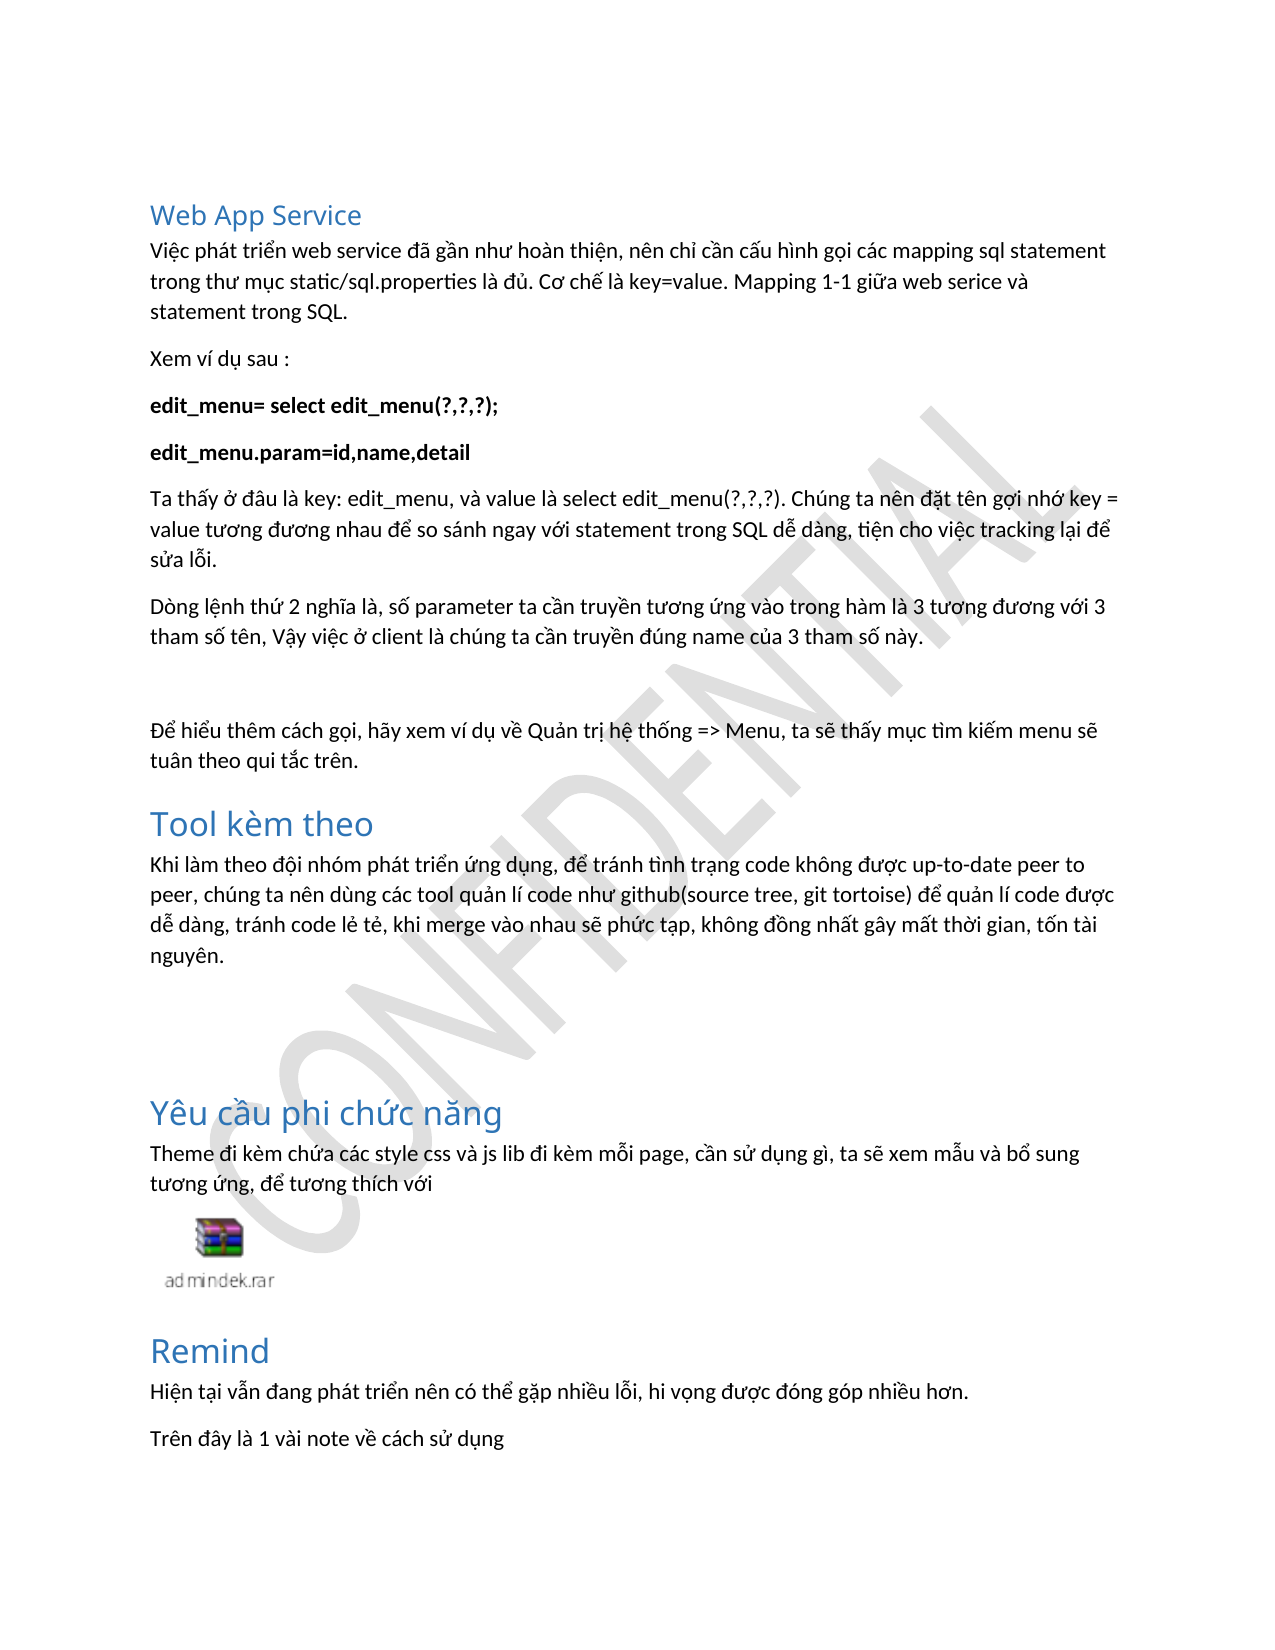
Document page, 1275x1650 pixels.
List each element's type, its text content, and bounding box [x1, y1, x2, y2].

text Xem ví dụ sau : [150, 344, 1125, 372]
text edit_menu.param=id,name,detail [150, 438, 1125, 466]
subtitle Remind [150, 1328, 1125, 1374]
text Dòng lệnh thứ 2 nghĩa là, số parameter ta cần truyền tương ứng vào trong hàm là 3 tương đương với 3 tham số tên, Vậy việc ở client là chúng ta cần truyền đúng name của 3 tham số này. [150, 592, 1125, 650]
text edit_menu= select edit_menu(?,?,?); [150, 391, 1125, 419]
text Việc phát triển web service đã gần như hoàn thiện, nên chỉ cần cấu hình gọi các mapping sql statement trong thư mục static/sql.properties là đủ. Cơ chế là key=value. Mapping 1-1 giữa web serice và statement trong SQL. [150, 237, 1125, 325]
subtitle Web App Service [150, 197, 1125, 234]
subtitle Yêu cầu phi chức năng [150, 1090, 1125, 1135]
text Hiện tại vẫn đang phát triển nên có thể gặp nhiều lỗi, hi vọng được đóng góp nhiều hơn. [150, 1377, 1125, 1405]
text Theme đi kèm chứa các style css và js lib đi kèm mỗi page, cần sử dụng gì, ta sẽ xem mẫu và bổ sung tương ứng, để tương thích với [150, 1139, 1125, 1197]
text Trên đây là 1 vài note về cách sử dụng [150, 1424, 1125, 1452]
text Ta thấy ở đâu là key: edit_menu, và value là select edit_menu(?,?,?). Chúng ta nên đặt tên gợi nhớ key = value tương đương nhau để so sánh ngay với statement trong SQL dễ dàng, tiện cho việc tracking lại để sửa lỗi. [150, 484, 1125, 573]
text Để hiểu thêm cách gọi, hãy xem ví dụ về Quản trị hệ thống => Menu, ta sẽ thấy mục tìm kiếm menu sẽ tuân theo qui tắc trên. [150, 716, 1125, 774]
subtitle Tool kèm theo [150, 801, 1125, 847]
text Khi làm theo đội nhóm phát triển ứng dụng, để tránh tình trạng code không được up-to-date peer to peer, chúng ta nên dùng các tool quản lí code như github(source tree, git tortoise) để quản lí code được dễ dàng, tránh code lẻ tẻ, khi merge vào nhau sẽ phức tạp, không đồng nhất gây mất thời gian, tốn tài nguyên. [150, 850, 1125, 969]
